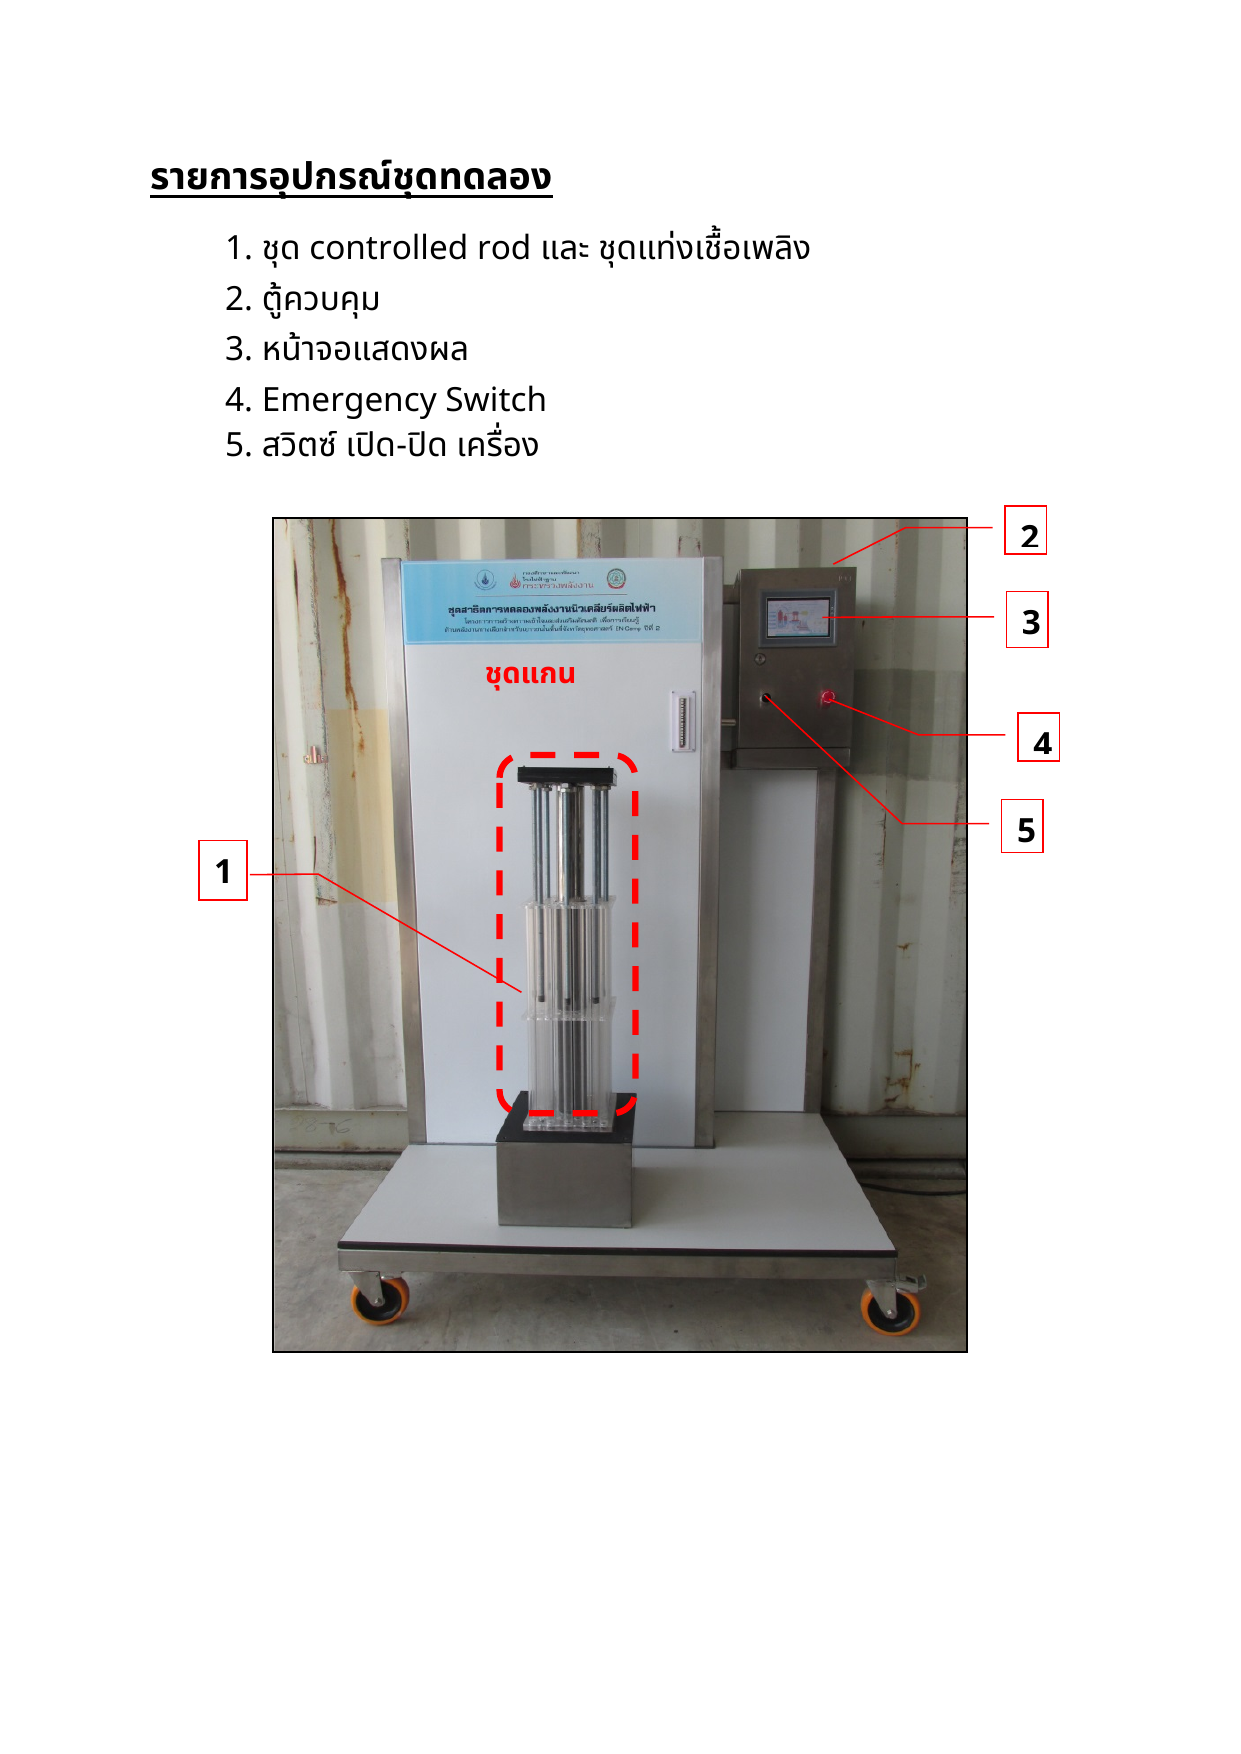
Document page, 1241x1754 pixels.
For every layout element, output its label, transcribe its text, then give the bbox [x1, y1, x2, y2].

text 4. Emergency Switch [150, 376, 1090, 421]
text 3. หน้าจอแสดงผล [150, 325, 1090, 376]
text 5. สวิตซ์ เปิด-ปิด เครื่อง [150, 421, 1090, 472]
text 1. ชุด controlled rod และ ชุดแท่งเชื้อเพลิง [150, 224, 1090, 274]
picture [274, 519, 966, 1351]
text 2. ตู้ควบคุม [150, 274, 1090, 325]
text รายการอุปกรณ์ชุดทดลอง [150, 150, 1090, 207]
